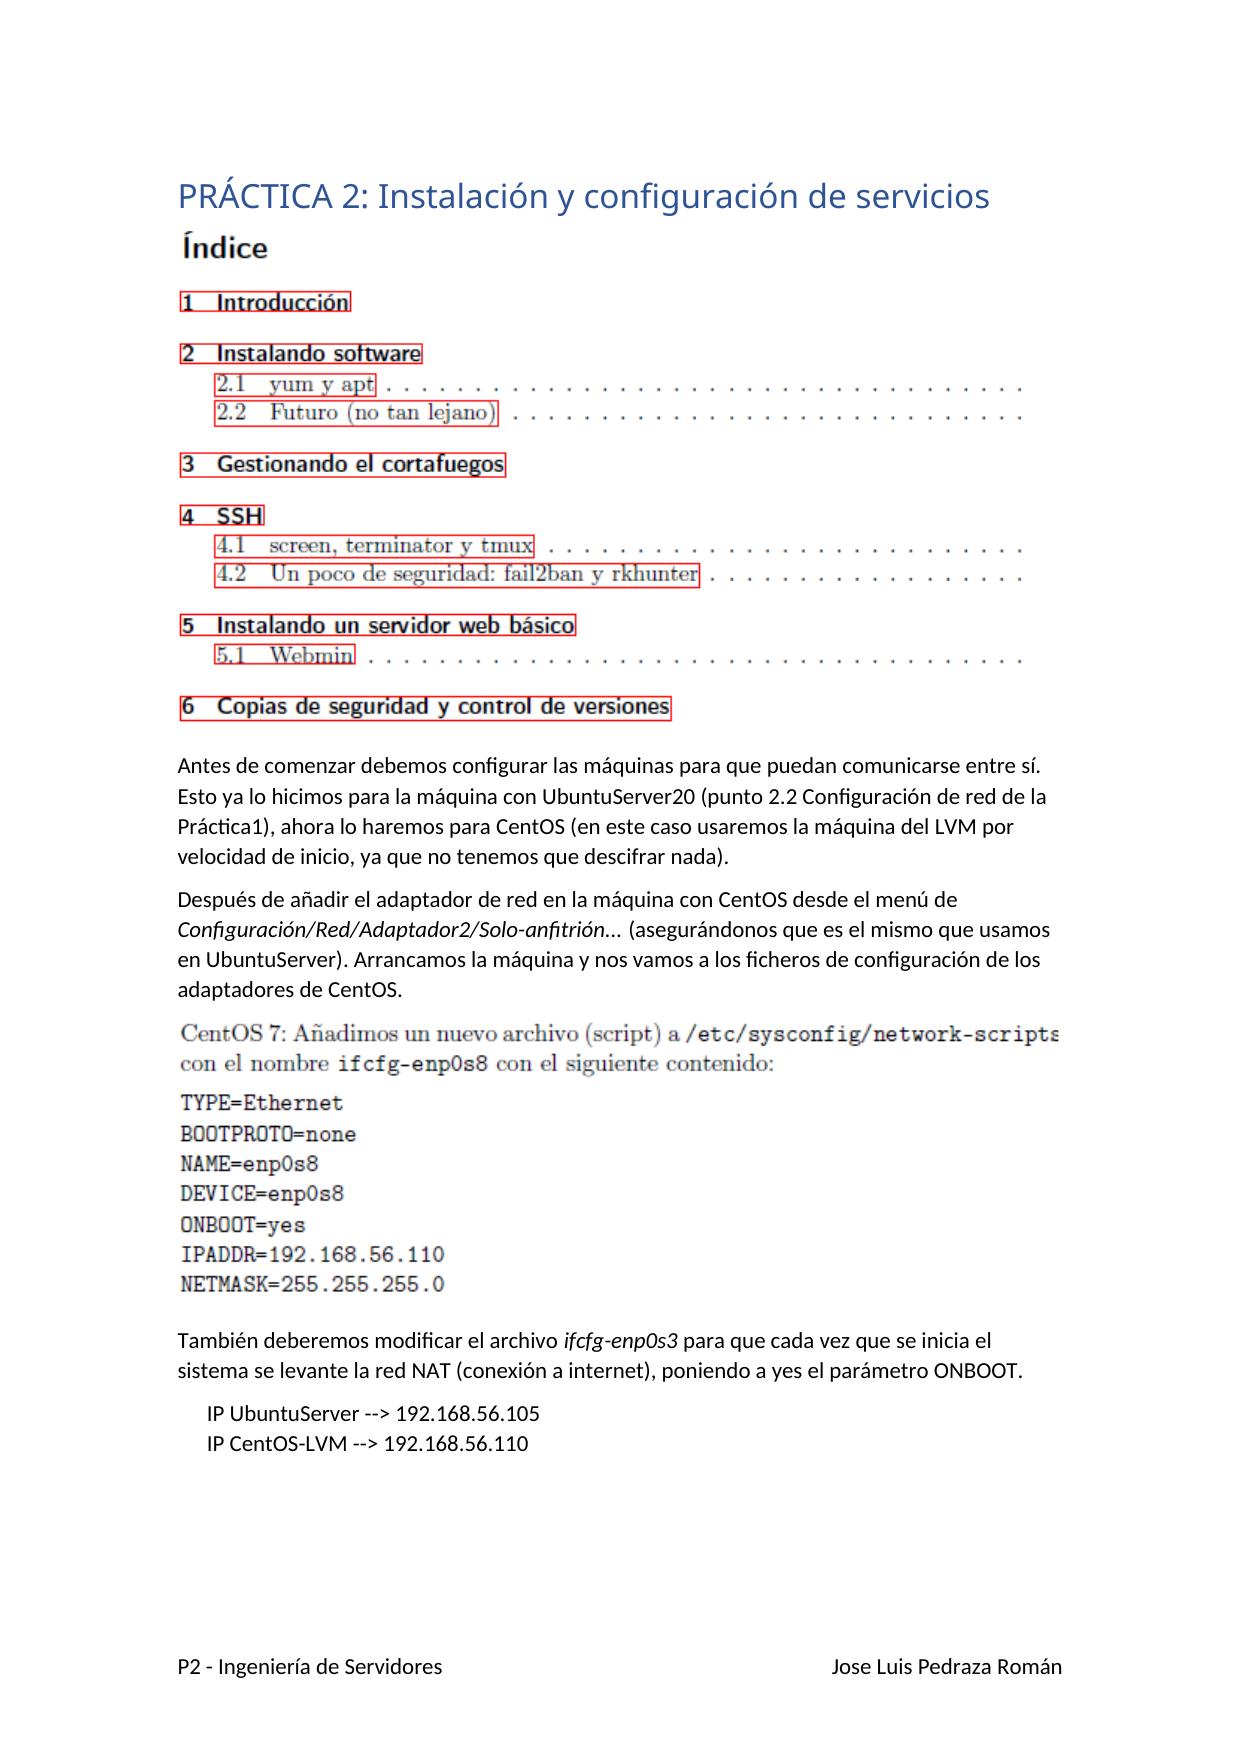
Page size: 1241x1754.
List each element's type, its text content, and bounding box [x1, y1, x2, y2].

picture [177, 221, 1039, 733]
list IP CentOS-LVM --> 192.168.56.110 [207, 1429, 1063, 1457]
text Antes de comenzar debemos configurar las máquinas para que puedan comunicarse entre sí. Esto ya lo hicimos para la máquina con UbuntuServer20 (punto 2.2 Configuración de red de la Práctica1), ahora lo haremos para CentOS (en este caso usaremos la máquina del LVM por velocidad de inicio, ya que no tenemos que descifrar nada). [177, 752, 1063, 870]
list IP UbuntuServer --> 192.168.56.105 [207, 1399, 1063, 1427]
text Después de añadir el adaptador de red en la máquina con CentOS desde el menú de Configuración/Red/Adaptador2/Solo-anfitrión... (asegurándonos que es el mismo que usamos en UbuntuServer). Arrancamos la máquina y nos vamos a los ficheros de configuración de los adaptadores de CentOS. [177, 885, 1063, 1003]
text También deberemos modificar el archivo ifcfg-enp0s3 para que cada vez que se inicia el sistema se levante la red NAT (conexión a internet), poniendo a yes el parámetro ONBOOT. [177, 1326, 1063, 1384]
picture [177, 1018, 1059, 1308]
subtitle PRÁCTICA 2: Instalación y configuración de servicios [177, 173, 1063, 218]
